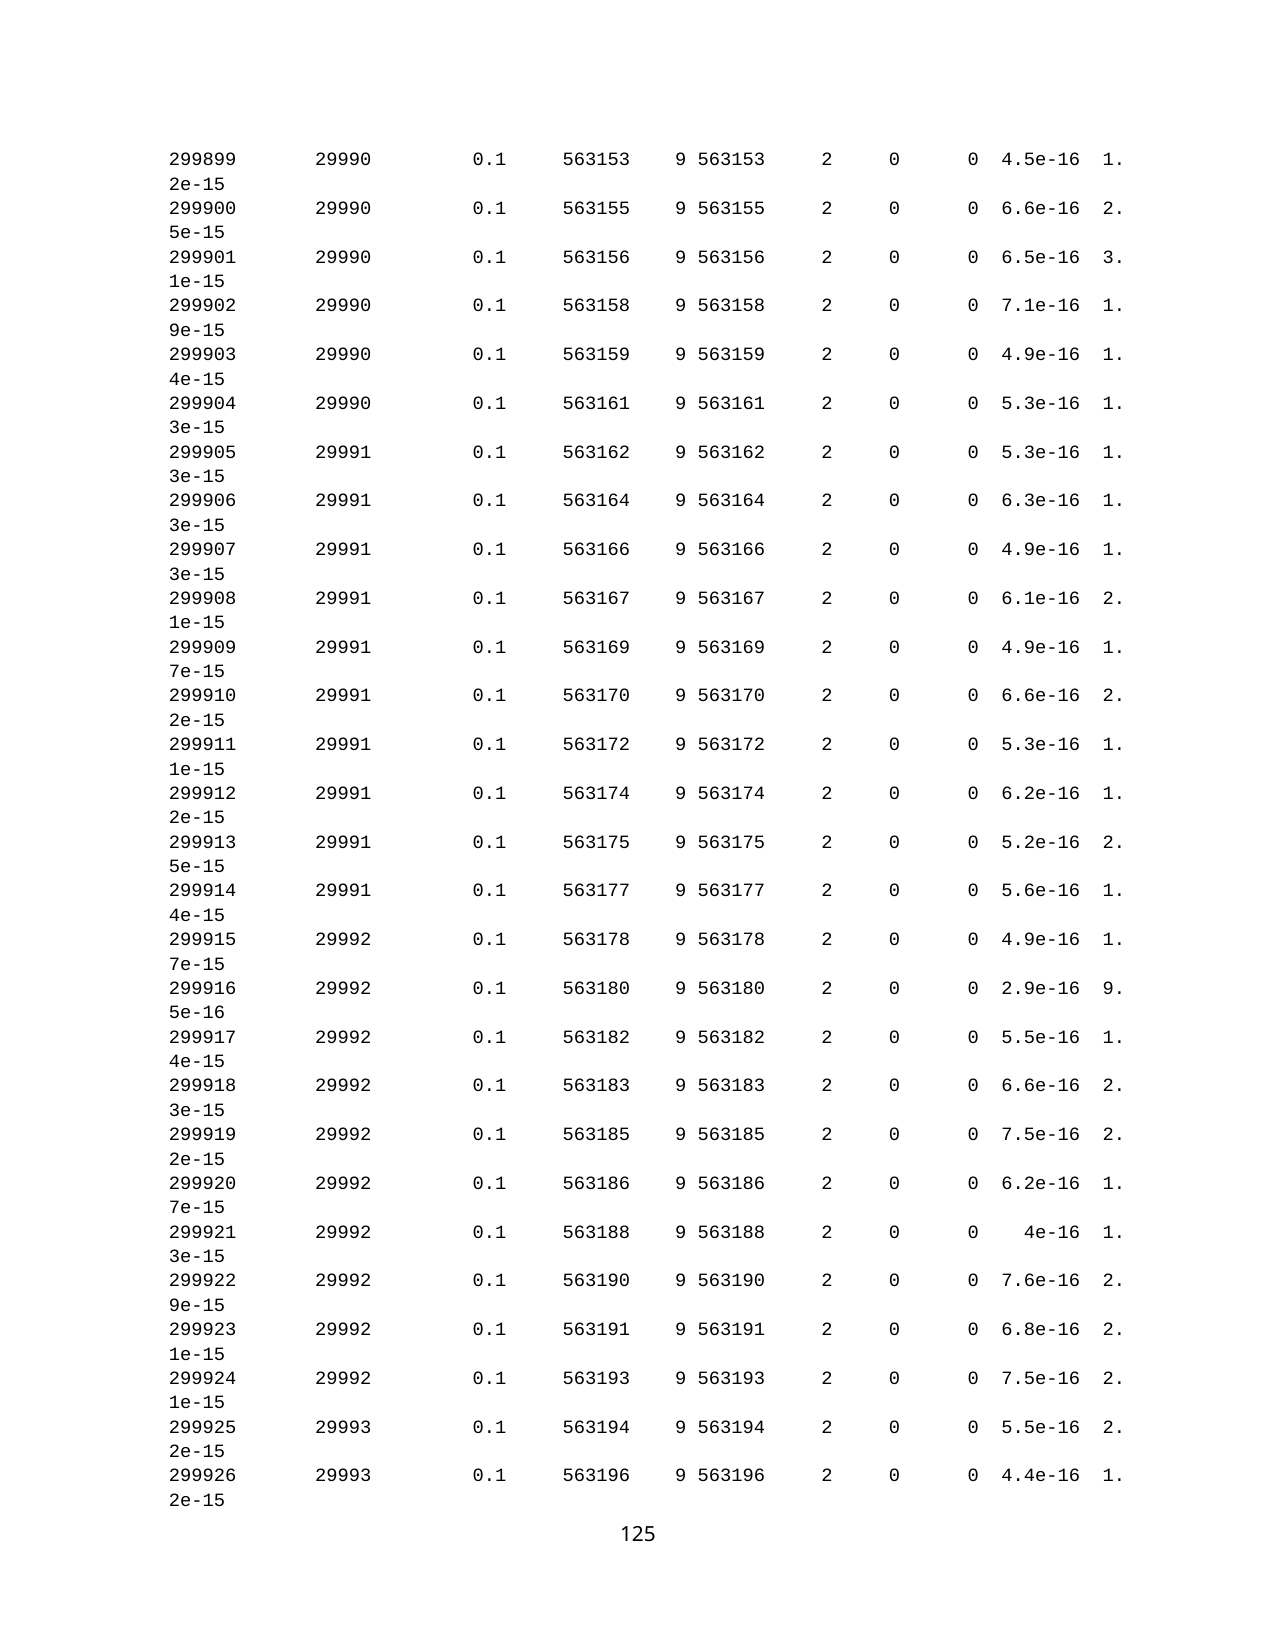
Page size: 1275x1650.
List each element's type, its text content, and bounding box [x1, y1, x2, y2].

text 299923 29992 0.1 563191 9 563191 2 0 0 6.8e-16 2.1e-15 [169, 1320, 1125, 1366]
text 299921 29992 0.1 563188 9 563188 2 0 0 4e-16 1.3e-15 [169, 1222, 1125, 1268]
text 299899 29990 0.1 563153 9 563153 2 0 0 4.5e-16 1.2e-15 [169, 150, 1125, 196]
text 299909 29991 0.1 563169 9 563169 2 0 0 4.9e-16 1.7e-15 [169, 637, 1125, 683]
text 299902 29990 0.1 563158 9 563158 2 0 0 7.1e-16 1.9e-15 [169, 296, 1125, 342]
text 299920 29992 0.1 563186 9 563186 2 0 0 6.2e-16 1.7e-15 [169, 1174, 1125, 1219]
text 299917 29992 0.1 563182 9 563182 2 0 0 5.5e-16 1.4e-15 [169, 1027, 1125, 1073]
text 299924 29992 0.1 563193 9 563193 2 0 0 7.5e-16 2.1e-15 [169, 1369, 1125, 1414]
text 299919 29992 0.1 563185 9 563185 2 0 0 7.5e-16 2.2e-15 [169, 1125, 1125, 1171]
text 299906 29991 0.1 563164 9 563164 2 0 0 6.3e-16 1.3e-15 [169, 491, 1125, 537]
text 299910 29991 0.1 563170 9 563170 2 0 0 6.6e-16 2.2e-15 [169, 686, 1125, 732]
text 299903 29990 0.1 563159 9 563159 2 0 0 4.9e-16 1.4e-15 [169, 345, 1125, 391]
text 299918 29992 0.1 563183 9 563183 2 0 0 6.6e-16 2.3e-15 [169, 1076, 1125, 1122]
text 299900 29990 0.1 563155 9 563155 2 0 0 6.6e-16 2.5e-15 [169, 199, 1125, 244]
text 299914 29991 0.1 563177 9 563177 2 0 0 5.6e-16 1.4e-15 [169, 881, 1125, 927]
text 299915 29992 0.1 563178 9 563178 2 0 0 4.9e-16 1.7e-15 [169, 930, 1125, 976]
text 299925 29993 0.1 563194 9 563194 2 0 0 5.5e-16 2.2e-15 [169, 1417, 1125, 1463]
text 299908 29991 0.1 563167 9 563167 2 0 0 6.1e-16 2.1e-15 [169, 589, 1125, 634]
text 299926 29993 0.1 563196 9 563196 2 0 0 4.4e-16 1.2e-15 [169, 1466, 1125, 1512]
text 299912 29991 0.1 563174 9 563174 2 0 0 6.2e-16 1.2e-15 [169, 784, 1125, 829]
text 299901 29990 0.1 563156 9 563156 2 0 0 6.5e-16 3.1e-15 [169, 247, 1125, 293]
text 299907 29991 0.1 563166 9 563166 2 0 0 4.9e-16 1.3e-15 [169, 540, 1125, 586]
text 299905 29991 0.1 563162 9 563162 2 0 0 5.3e-16 1.3e-15 [169, 442, 1125, 488]
text 299916 29992 0.1 563180 9 563180 2 0 0 2.9e-16 9.5e-16 [169, 979, 1125, 1024]
text 299922 29992 0.1 563190 9 563190 2 0 0 7.6e-16 2.9e-15 [169, 1271, 1125, 1317]
text 299913 29991 0.1 563175 9 563175 2 0 0 5.2e-16 2.5e-15 [169, 832, 1125, 878]
text 299904 29990 0.1 563161 9 563161 2 0 0 5.3e-16 1.3e-15 [169, 394, 1125, 439]
text 299911 29991 0.1 563172 9 563172 2 0 0 5.3e-16 1.1e-15 [169, 735, 1125, 781]
